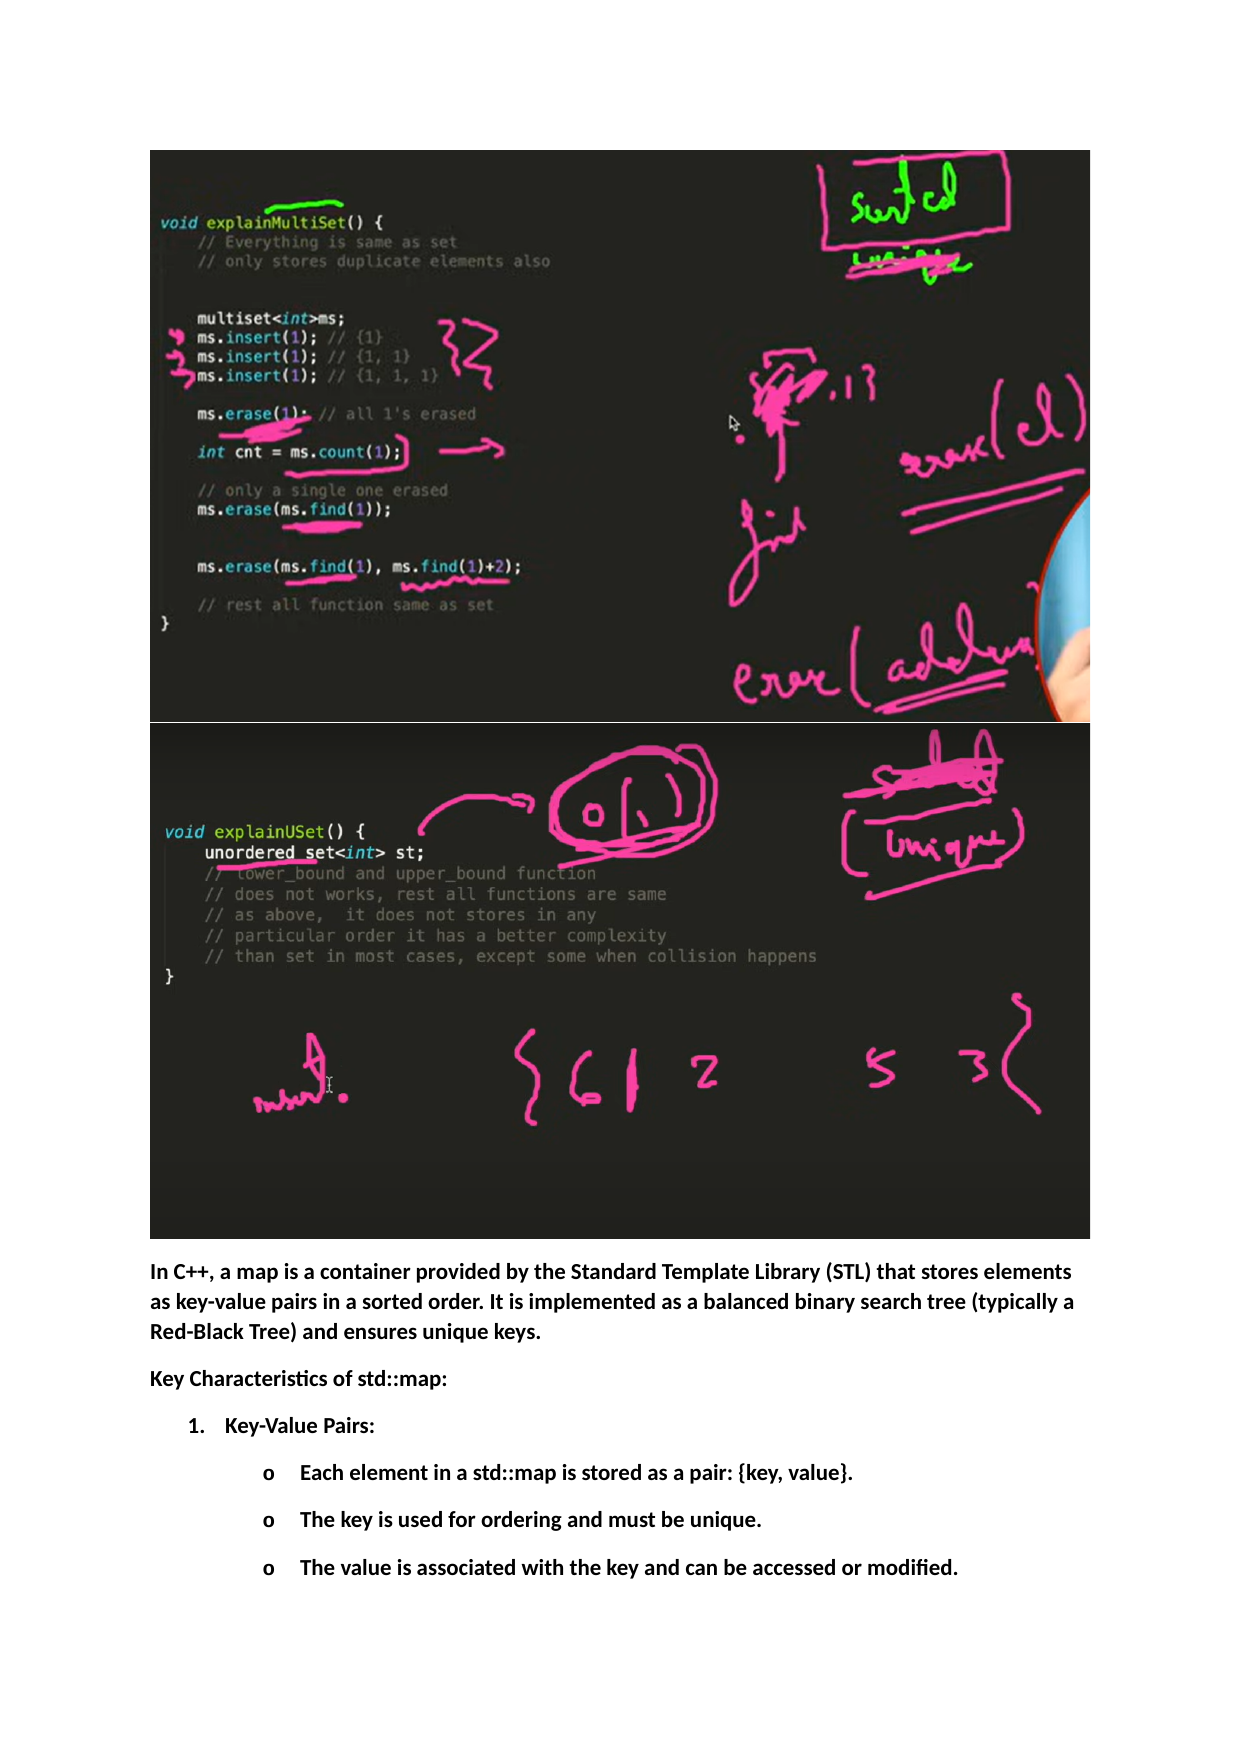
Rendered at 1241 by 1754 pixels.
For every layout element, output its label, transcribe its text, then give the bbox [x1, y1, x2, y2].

picture [150, 150, 1091, 722]
list Key-Value Pairs: [187, 1411, 1090, 1439]
list Each element in a std::map is stored as a pair: {key, value}. [262, 1458, 1090, 1487]
list The key is used for ordering and must be unique. [262, 1505, 1090, 1534]
list The value is associated with the key and can be accessed or modified. [262, 1553, 1090, 1581]
text In C++, a map is a container provided by the Standard Template Library (STL) that stores elements as key-value pairs in a sorted order. It is implemented as a balanced binary search tree (typically a Red-Black Tree) and ensures unique keys. [150, 1257, 1090, 1345]
text Key Characteristics of std::map: [150, 1364, 1090, 1392]
picture [150, 723, 1091, 1239]
